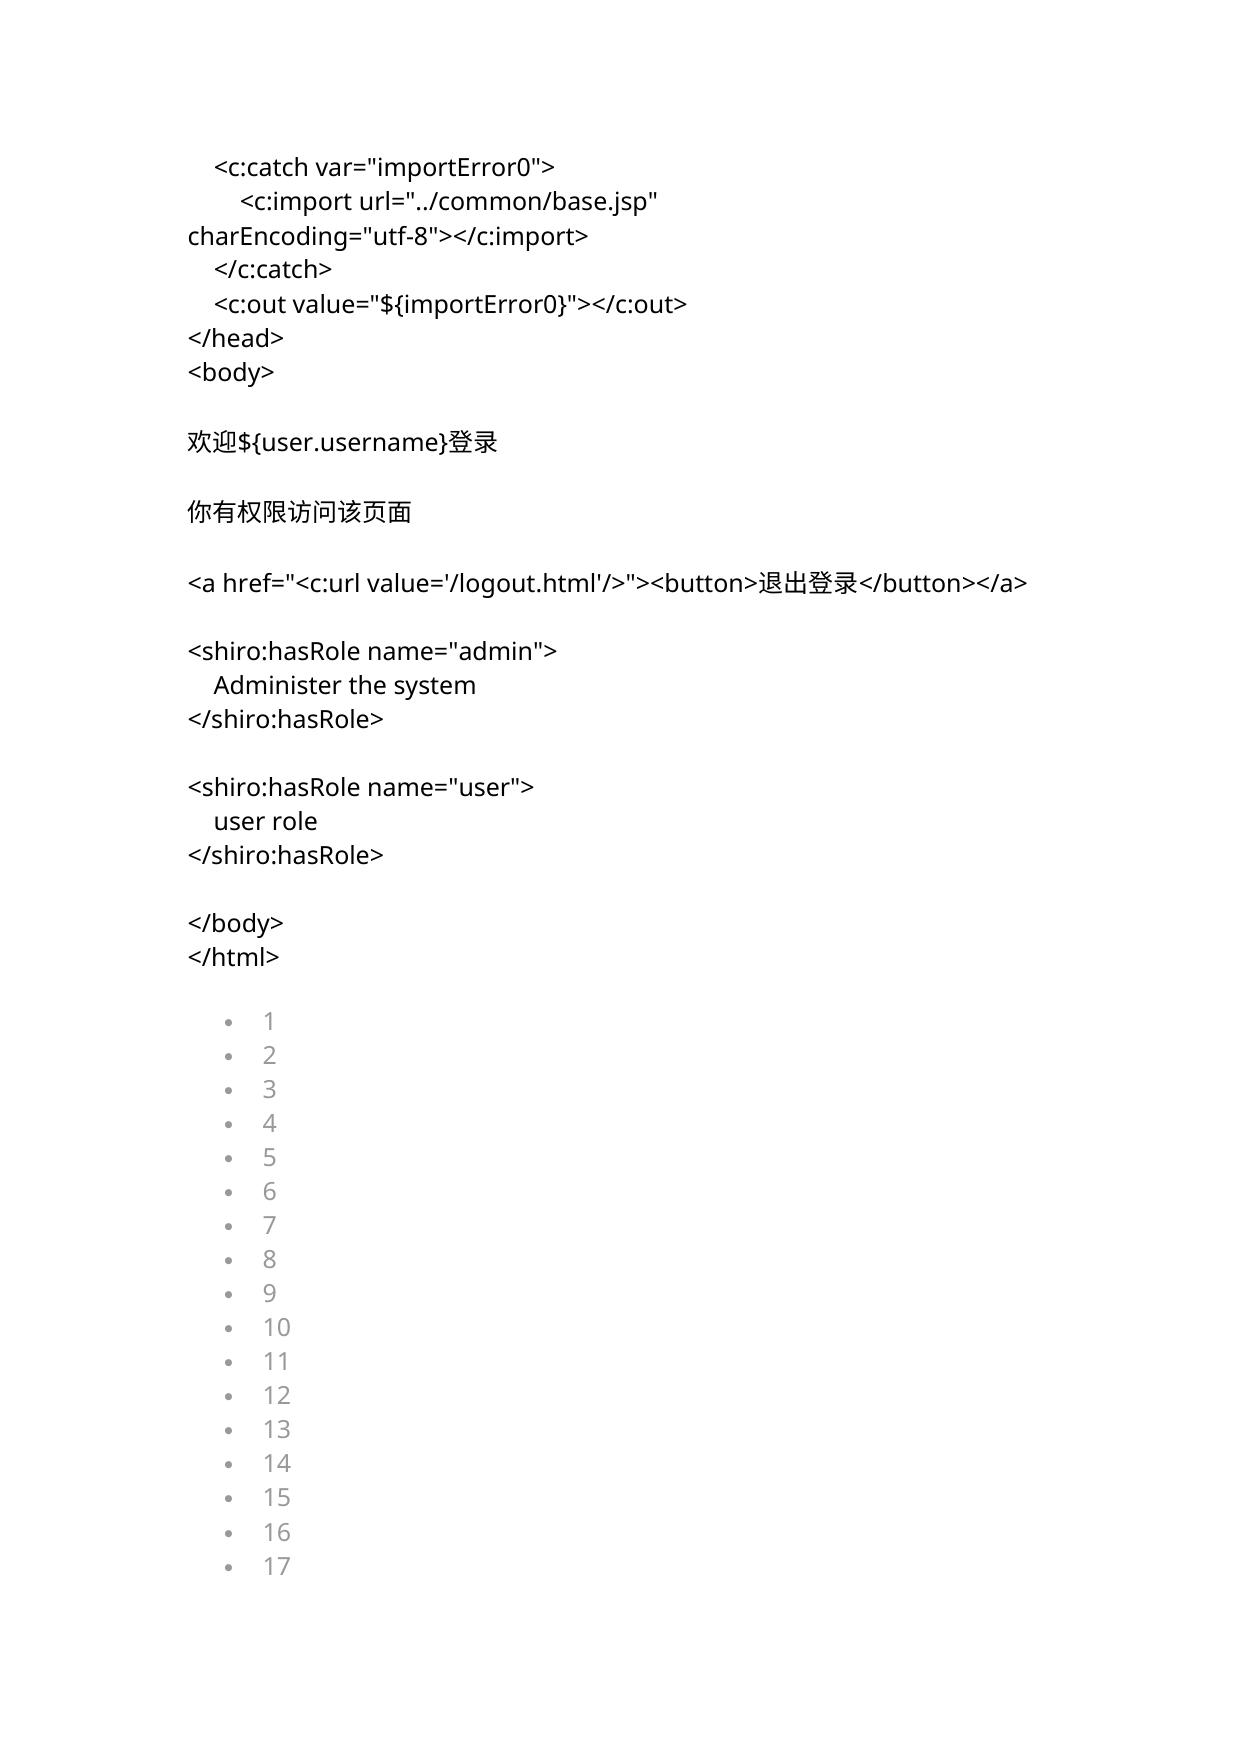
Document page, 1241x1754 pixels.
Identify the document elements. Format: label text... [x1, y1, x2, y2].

list 15 [225, 1480, 1053, 1514]
list 5 [225, 1139, 1053, 1173]
list 4 [225, 1105, 1053, 1139]
list 3 [225, 1071, 1053, 1105]
list 7 [225, 1208, 1053, 1242]
text 欢迎${user.username}登录 [187, 422, 1053, 459]
list 16 [225, 1514, 1053, 1548]
text Administer the system [187, 667, 1053, 702]
list 17 [225, 1548, 1053, 1582]
list 9 [225, 1276, 1053, 1310]
list 1 [225, 1003, 1053, 1037]
text user role [187, 804, 1053, 838]
text </c:catch> [187, 252, 1053, 286]
text <shiro:hasRole name="user"> [187, 770, 1053, 804]
text </shiro:hasRole> [187, 838, 1053, 872]
text <shiro:hasRole name="admin"> [187, 633, 1053, 667]
text </shiro:hasRole> [187, 702, 1053, 736]
text <c:catch var="importError0"> [187, 150, 1053, 184]
list 11 [225, 1344, 1053, 1378]
text <body> [187, 354, 1053, 388]
text </html> [187, 940, 1053, 974]
list 12 [225, 1378, 1053, 1412]
list 2 [225, 1037, 1053, 1071]
list 10 [225, 1310, 1053, 1344]
text </body> [187, 906, 1053, 940]
list 6 [225, 1173, 1053, 1208]
text <c:import url="../common/base.jsp" charEncoding="utf-8"></c:import> [187, 184, 1053, 252]
text </head> [187, 320, 1053, 354]
list 14 [225, 1446, 1053, 1480]
text <c:out value="${importError0}"></c:out> [187, 286, 1053, 320]
list 13 [225, 1412, 1053, 1446]
text <a href="<c:url value='/logout.html'/>"><button>退出登录</button></a> [187, 563, 1053, 599]
list 8 [225, 1242, 1053, 1276]
text 你有权限访问该页面 [187, 493, 1053, 529]
